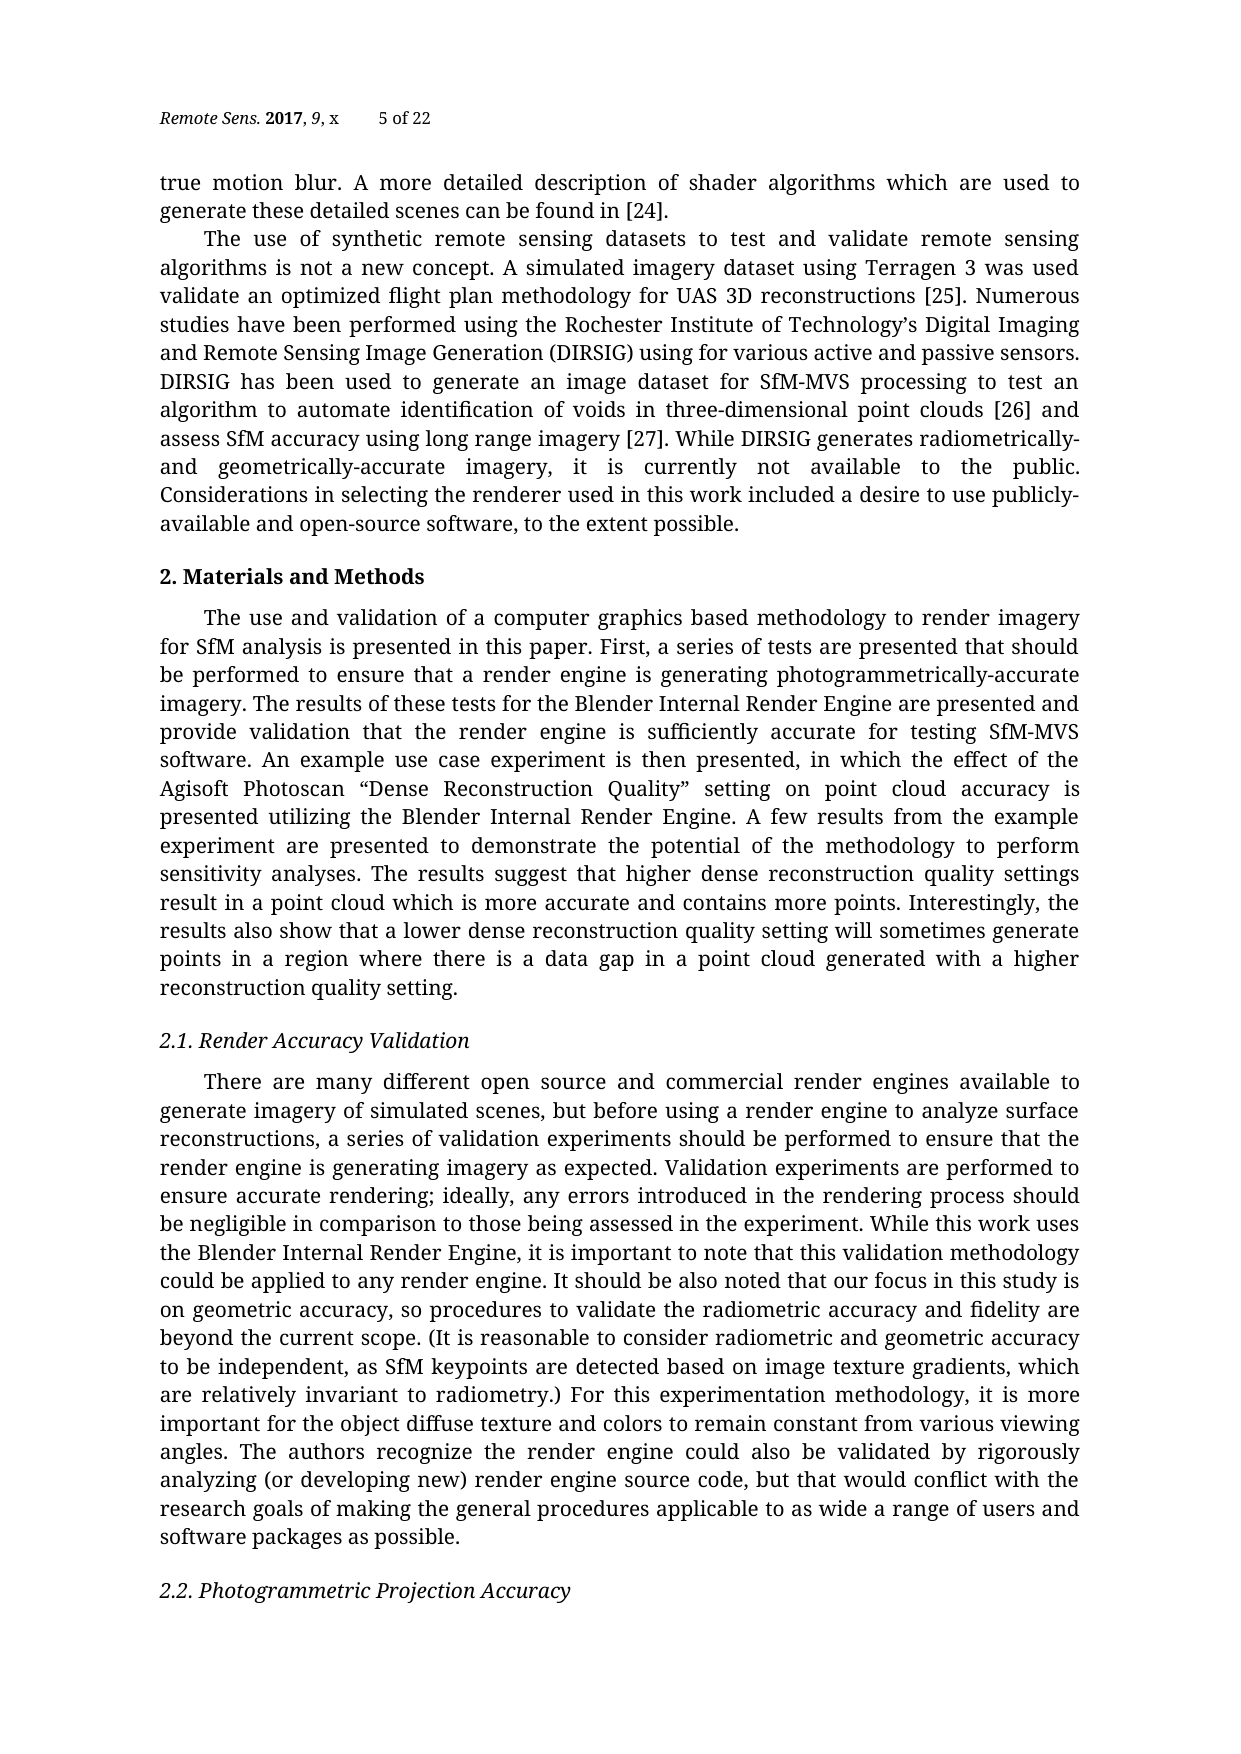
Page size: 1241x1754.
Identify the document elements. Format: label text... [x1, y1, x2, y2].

subtitle 2.1. Render Accuracy Validation [159, 1026, 1081, 1055]
text The use and validation of a computer graphics based methodology to render imagery for SfM analysis is presented in this paper. First, a series of tests are presented that should be performed to ensure that a render engine is generating photogrammetrically-accurate imagery. The results of these tests for the Blender Internal Render Engine are presented and provide validation that the render engine is sufficiently accurate for testing SfM-MVS software. An example use case experiment is then presented, in which the effect of the Agisoft Photoscan “Dense Reconstruction Quality” setting on point cloud accuracy is presented utilizing the Blender Internal Render Engine. A few results from the example experiment are presented to demonstrate the potential of the methodology to perform sensitivity analyses. The results suggest that higher dense reconstruction quality settings result in a point cloud which is more accurate and contains more points. Interestingly, the results also show that a lower dense reconstruction quality setting will sometimes generate points in a region where there is a data gap in a point cloud generated with a higher reconstruction quality setting. [159, 603, 1081, 1001]
text There are many different open source and commercial render engines available to generate imagery of simulated scenes, but before using a render engine to analyze surface reconstructions, a series of validation experiments should be performed to ensure that the render engine is generating imagery as expected. Validation experiments are performed to ensure accurate rendering; ideally, any errors introduced in the rendering process should be negligible in comparison to those being assessed in the experiment. While this work uses the Blender Internal Render Engine, it is important to note that this validation methodology could be applied to any render engine. It should be also noted that our focus in this study is on geometric accuracy, so procedures to validate the radiometric accuracy and fidelity are beyond the current scope. (It is reasonable to consider radiometric and geometric accuracy to be independent, as SfM keypoints are detected based on image texture gradients, which are relatively invariant to radiometry.) For this experimentation methodology, it is more important for the object diffuse texture and colors to remain constant from various viewing angles. The authors recognize the render engine could also be validated by rigorously analyzing (or developing new) render engine source code, but that would conflict with the research goals of making the general procedures applicable to as wide a range of users and software packages as possible. [159, 1067, 1081, 1551]
text The use of synthetic remote sensing datasets to test and validate remote sensing algorithms is not a new concept. A simulated imagery dataset using Terragen 3 was used validate an optimized flight plan methodology for UAS 3D reconstructions [25]. Numerous studies have been performed using the Rochester Institute of Technology’s Digital Imaging and Remote Sensing Image Generation (DIRSIG) using for various active and passive sensors. DIRSIG has been used to generate an image dataset for SfM-MVS processing to test an algorithm to automate identification of voids in three-dimensional point clouds [26] and assess SfM accuracy using long range imagery [27]. While DIRSIG generates radiometrically- and geometrically-accurate imagery, it is currently not available to the public. Considerations in selecting the renderer used in this work included a desire to use publicly-available and open-source software, to the extent possible. [159, 224, 1081, 537]
subtitle 2.2. Photogrammetric Projection Accuracy [159, 1576, 1081, 1604]
subtitle 2. Materials and Methods [159, 562, 1081, 591]
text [159, 168, 1081, 224]
